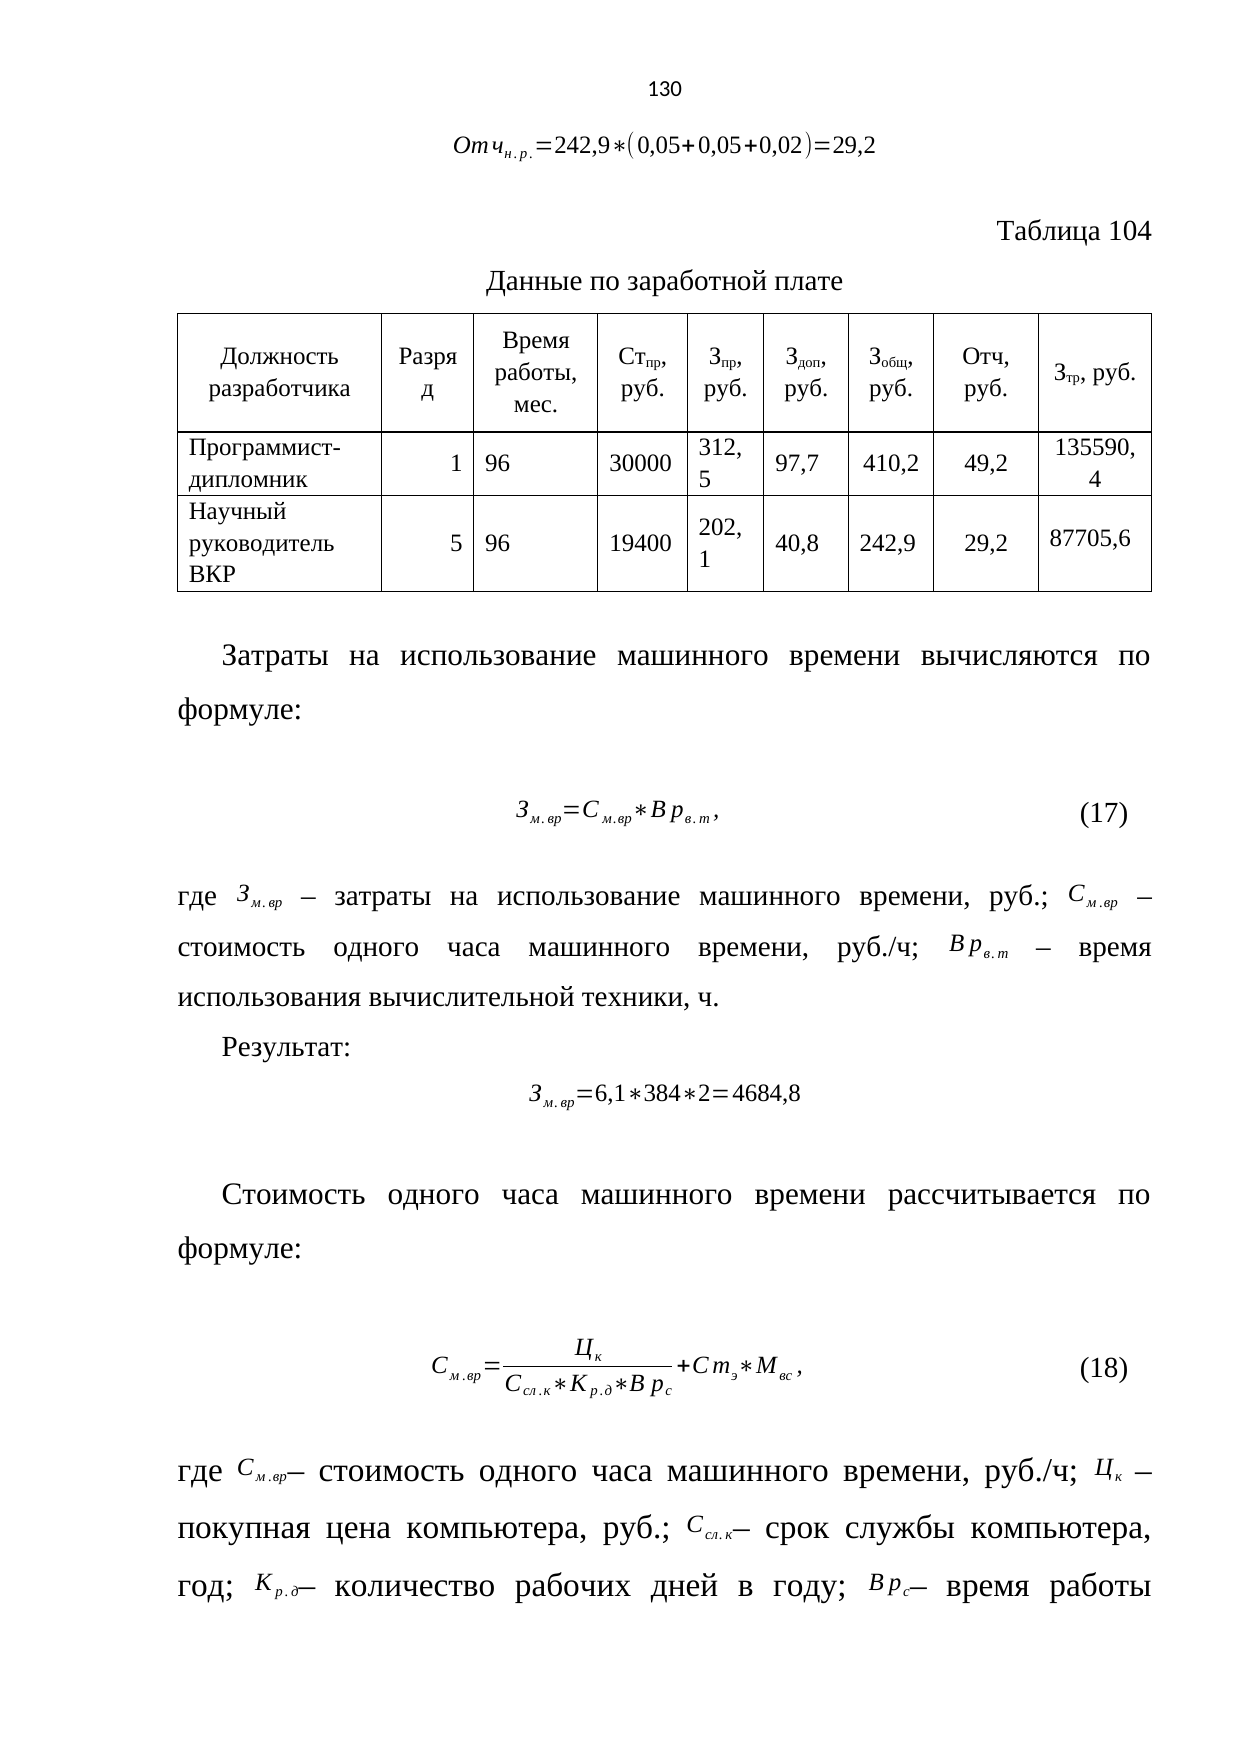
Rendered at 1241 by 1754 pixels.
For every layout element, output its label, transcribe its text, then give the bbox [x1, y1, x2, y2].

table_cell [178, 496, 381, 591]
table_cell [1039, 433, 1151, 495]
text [177, 1450, 1152, 1603]
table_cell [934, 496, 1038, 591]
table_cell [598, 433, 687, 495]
text где – затраты на использование машинного времени, руб.; – стоимость одного часа машинного времени, руб./ч; – время использования вычислительной техники, ч. [177, 878, 1152, 1013]
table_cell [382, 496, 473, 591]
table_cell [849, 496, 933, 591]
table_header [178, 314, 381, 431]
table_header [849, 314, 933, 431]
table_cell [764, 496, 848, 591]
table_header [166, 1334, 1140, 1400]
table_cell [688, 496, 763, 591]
text Результат: [177, 1029, 1152, 1063]
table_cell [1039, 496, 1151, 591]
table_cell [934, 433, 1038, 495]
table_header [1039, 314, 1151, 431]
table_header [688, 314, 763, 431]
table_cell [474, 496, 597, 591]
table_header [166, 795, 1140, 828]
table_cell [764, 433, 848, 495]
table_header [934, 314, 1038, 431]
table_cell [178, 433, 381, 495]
text Затраты на использование машинного времени вычисляются по формуле: [177, 637, 1152, 726]
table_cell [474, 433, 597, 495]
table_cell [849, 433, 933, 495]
text Стоимость одного часа машинного времени рассчитывается по формуле: [177, 1175, 1152, 1265]
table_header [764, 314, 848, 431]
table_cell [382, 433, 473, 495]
text Данные по заработной плате [177, 263, 1152, 296]
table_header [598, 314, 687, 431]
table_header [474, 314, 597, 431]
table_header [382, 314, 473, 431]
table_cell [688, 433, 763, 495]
text Таблица 104 [177, 213, 1152, 246]
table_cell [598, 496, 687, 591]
